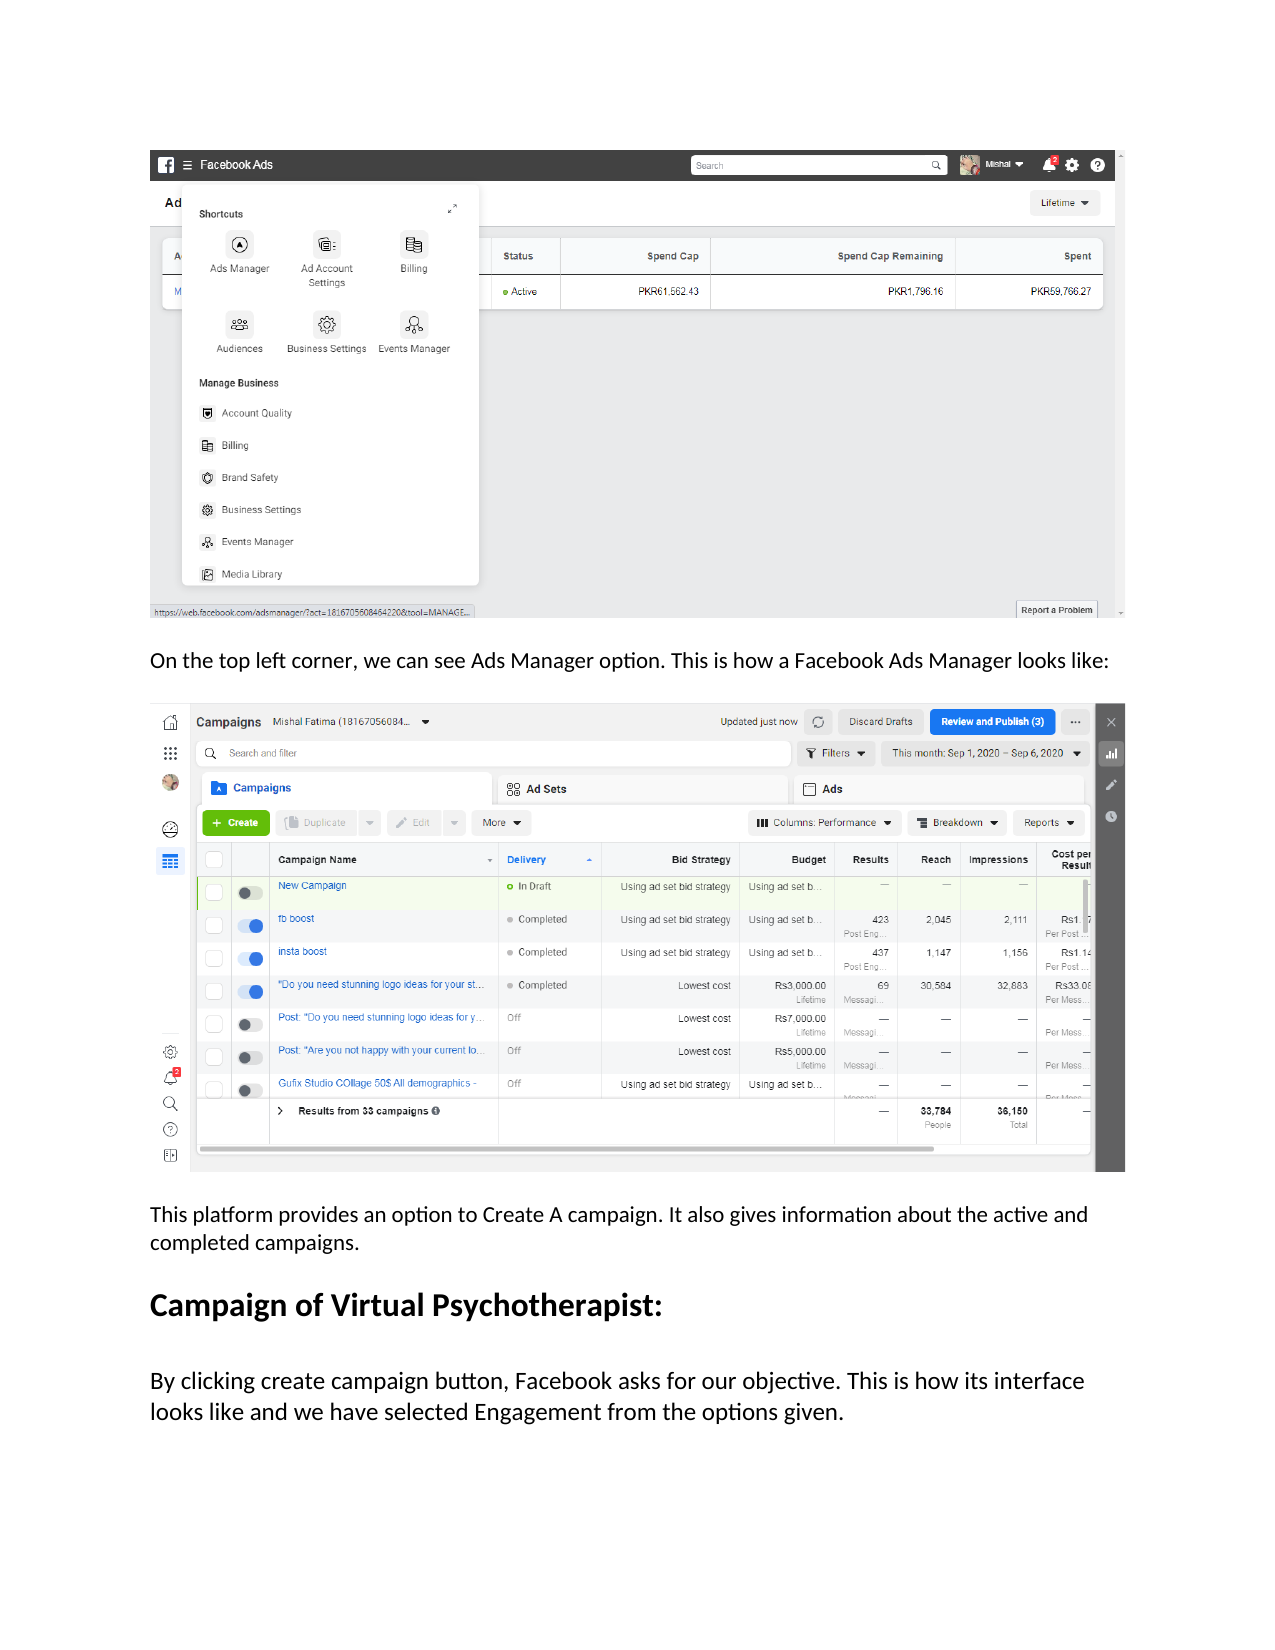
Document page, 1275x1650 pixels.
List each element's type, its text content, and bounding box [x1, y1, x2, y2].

text By clicking create campaign button, Facebook asks for our objective. This is how its interface looks like and we have selected Engagement from the options given. [150, 1365, 1125, 1426]
text On the top left corner, we can see Ads Manager option. This is how a Facebook Ads Manager looks like: [150, 646, 1125, 674]
text Campaign of Virtual Psychotherapist: [150, 1284, 1125, 1325]
picture [150, 701, 1125, 1172]
text This platform provides an option to Create A campaign. It also gives information about the active and completed campaigns. [150, 1200, 1125, 1256]
picture [150, 150, 1125, 618]
